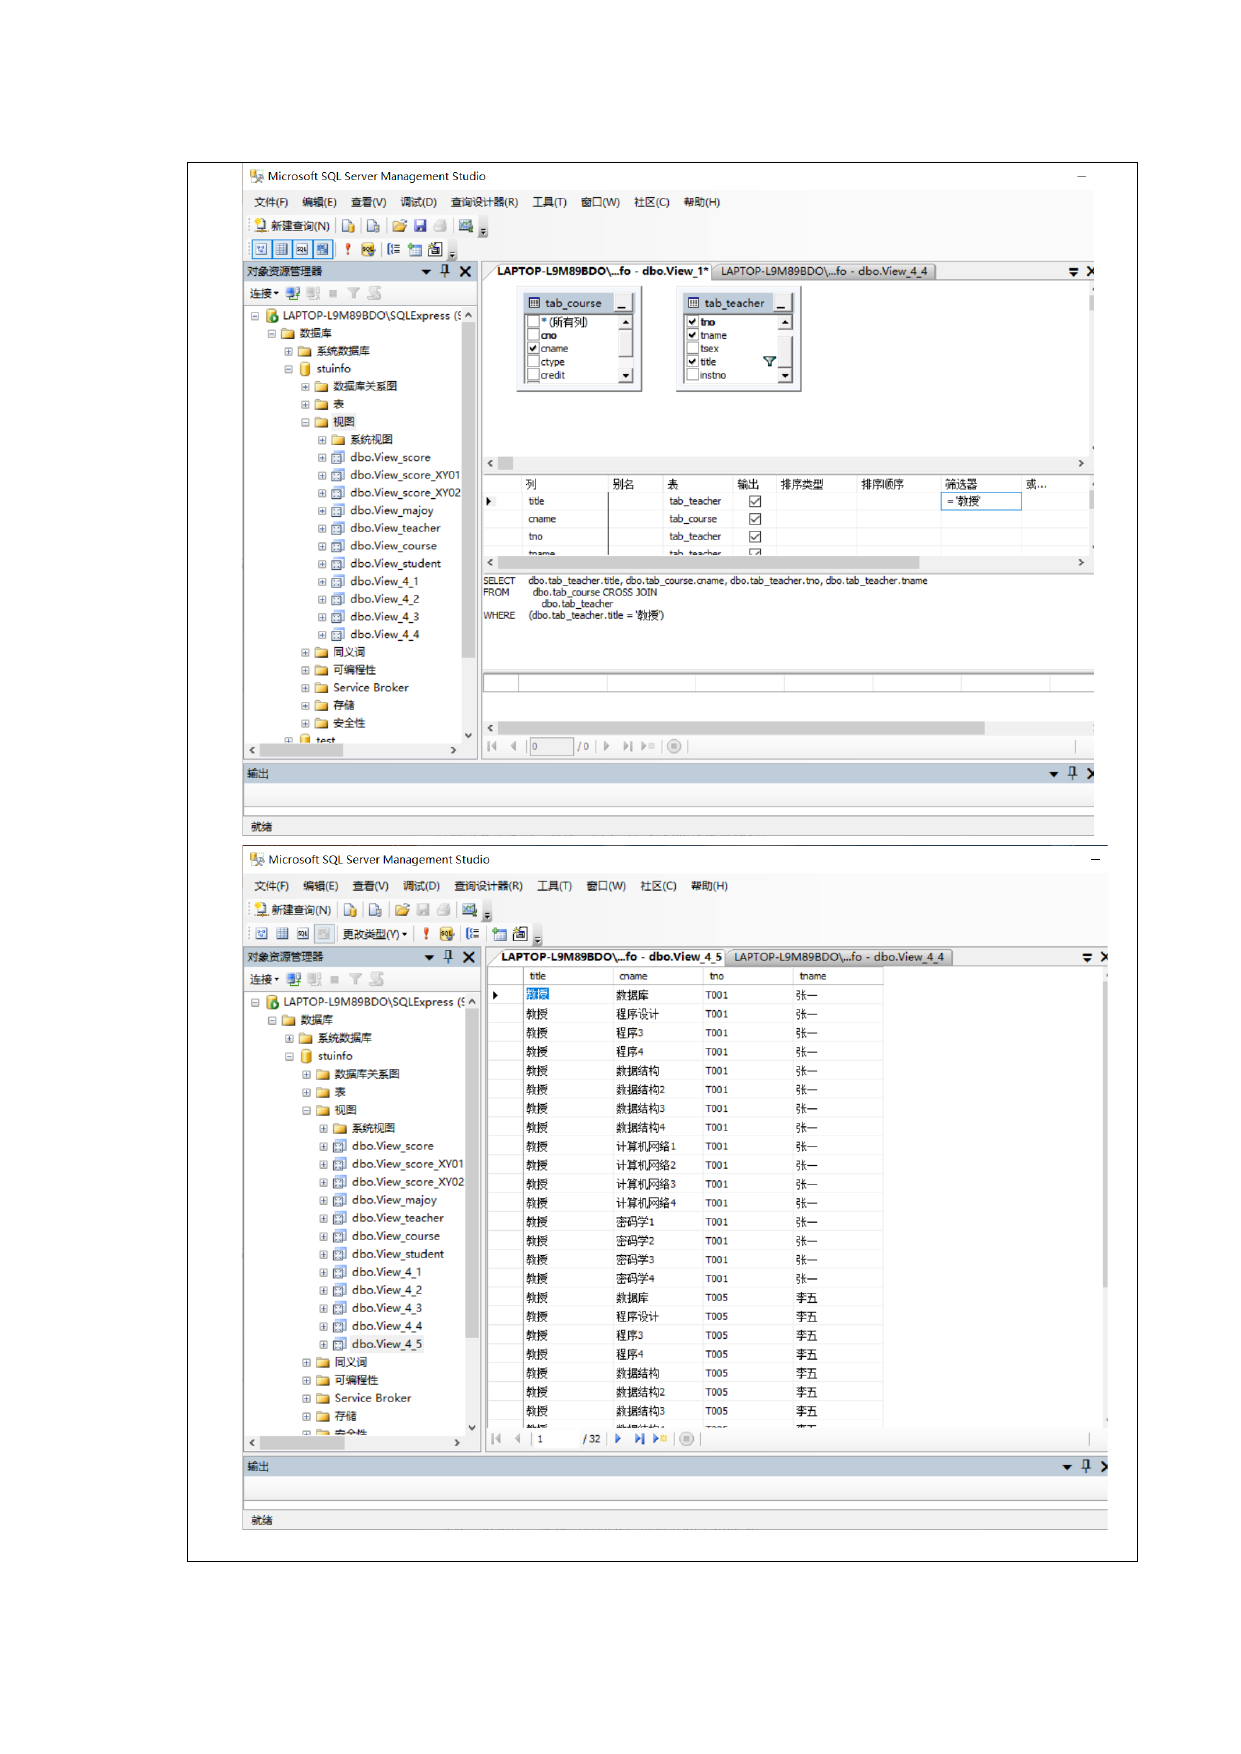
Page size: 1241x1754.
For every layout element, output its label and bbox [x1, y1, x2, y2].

table_cell [188, 163, 1137, 1561]
picture [242, 163, 1094, 836]
picture [242, 845, 1108, 1530]
